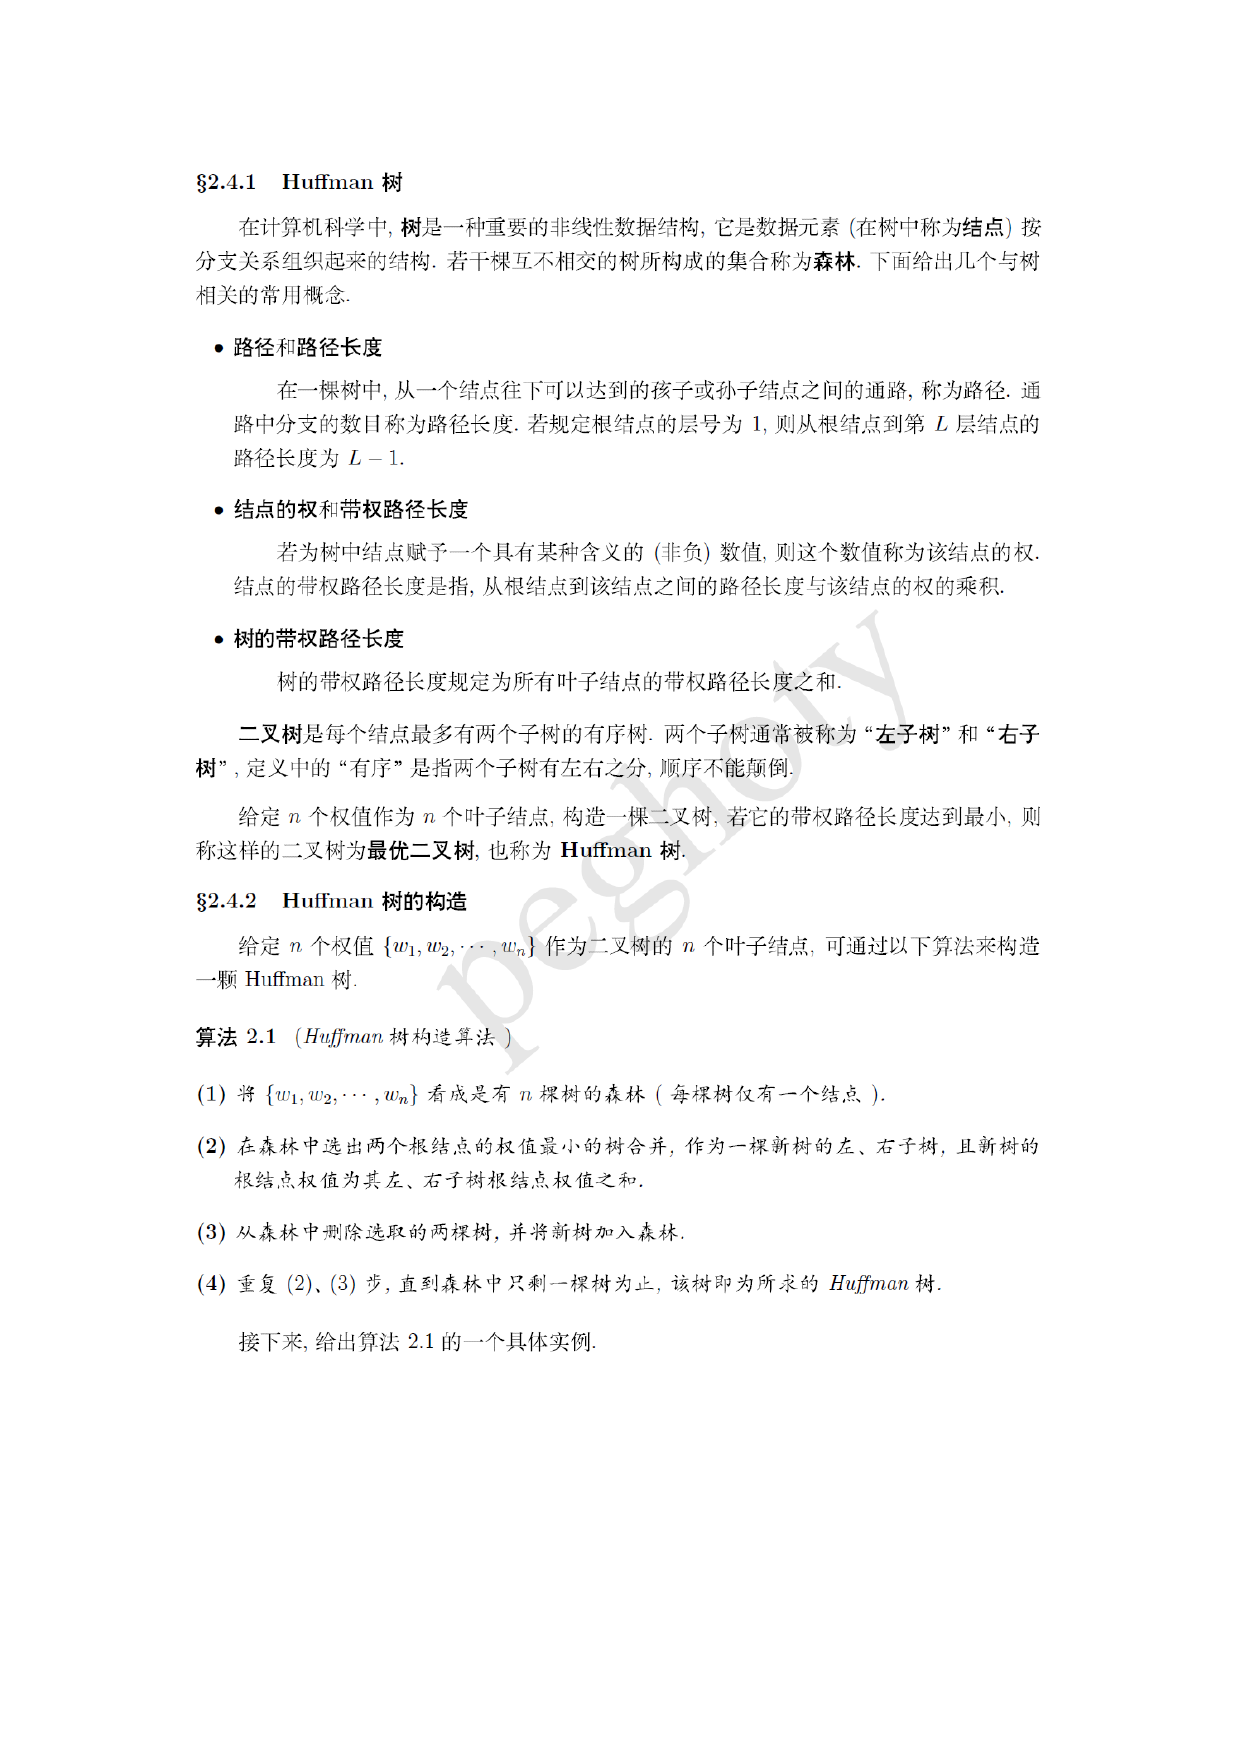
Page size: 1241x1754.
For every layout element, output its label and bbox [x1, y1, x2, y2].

picture [187, 162, 1053, 1361]
